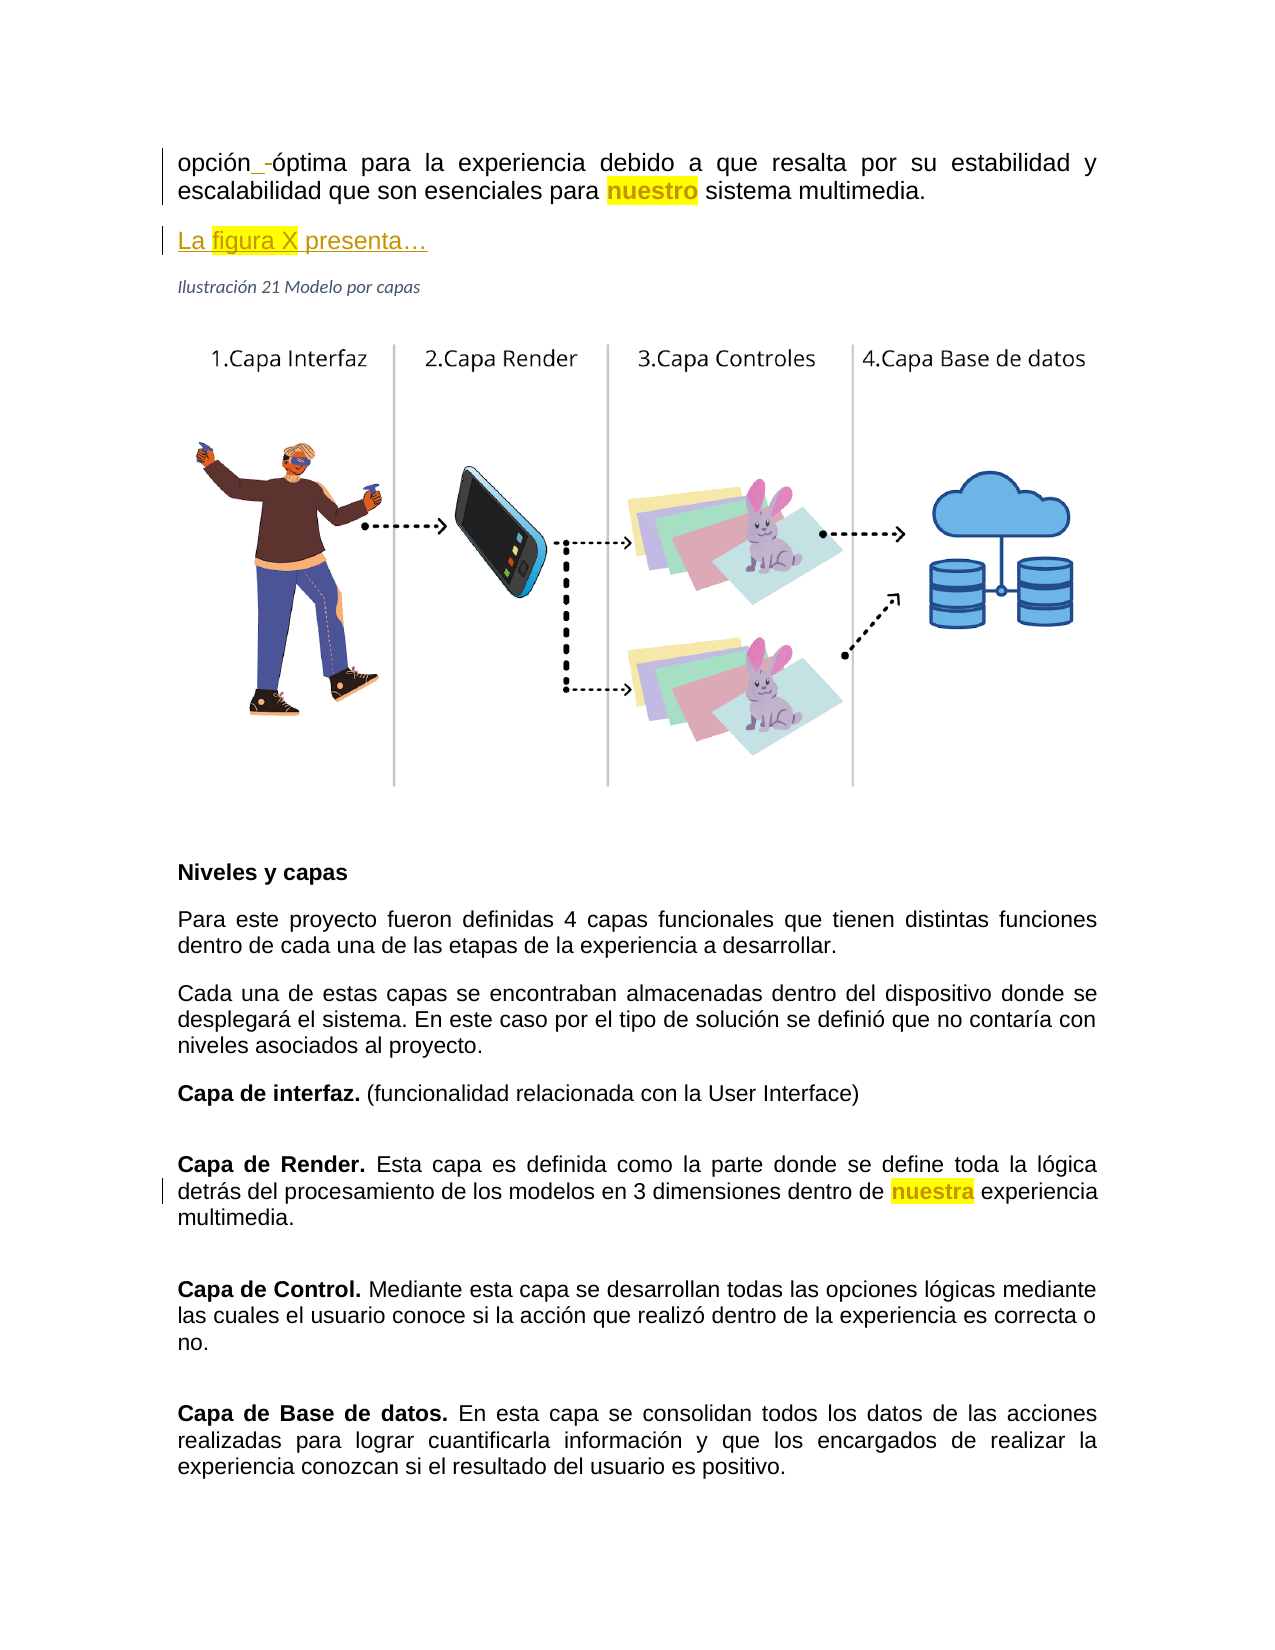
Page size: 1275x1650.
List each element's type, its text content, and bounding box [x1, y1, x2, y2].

text Capa de Control. Mediante esta capa se desarrollan todas las opciones lógicas mediante las cuales el usuario conoce si la acción que realizó dentro de la experiencia es correcta o no. [177, 1276, 1098, 1355]
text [177, 148, 1098, 205]
text Ilustración 21 Modelo por capas [177, 276, 1098, 298]
text Capa de Render. Esta capa es definida como la parte donde se define toda la lógica detrás del procesamiento de los modelos en 3 dimensiones dentro de nuestra experiencia multimedia. [177, 1151, 1098, 1230]
text Capa de interfaz. (funcionalidad relacionada con la User Interface) [177, 1079, 1098, 1106]
text Para este proyecto fueron definidas 4 capas funcionales que tienen distintas funciones dentro de cada una de las etapas de la experiencia a desarrollar. [177, 906, 1098, 959]
text Capa de Base de datos. En esta capa se consolidan todos los datos de las acciones realizadas para lograr cuantificarla información y que los encargados de realizar la experiencia conozcan si el resultado del usuario es positivo. [177, 1400, 1098, 1479]
text Niveles y capas [177, 859, 1098, 885]
text Cada una de estas capas se encontraban almacenadas dentro del dispositivo donde se desplegará el sistema. En este caso por el tipo de solución se definió que no contaría con niveles asociados al proyecto. [177, 979, 1098, 1059]
picture [177, 319, 1098, 838]
